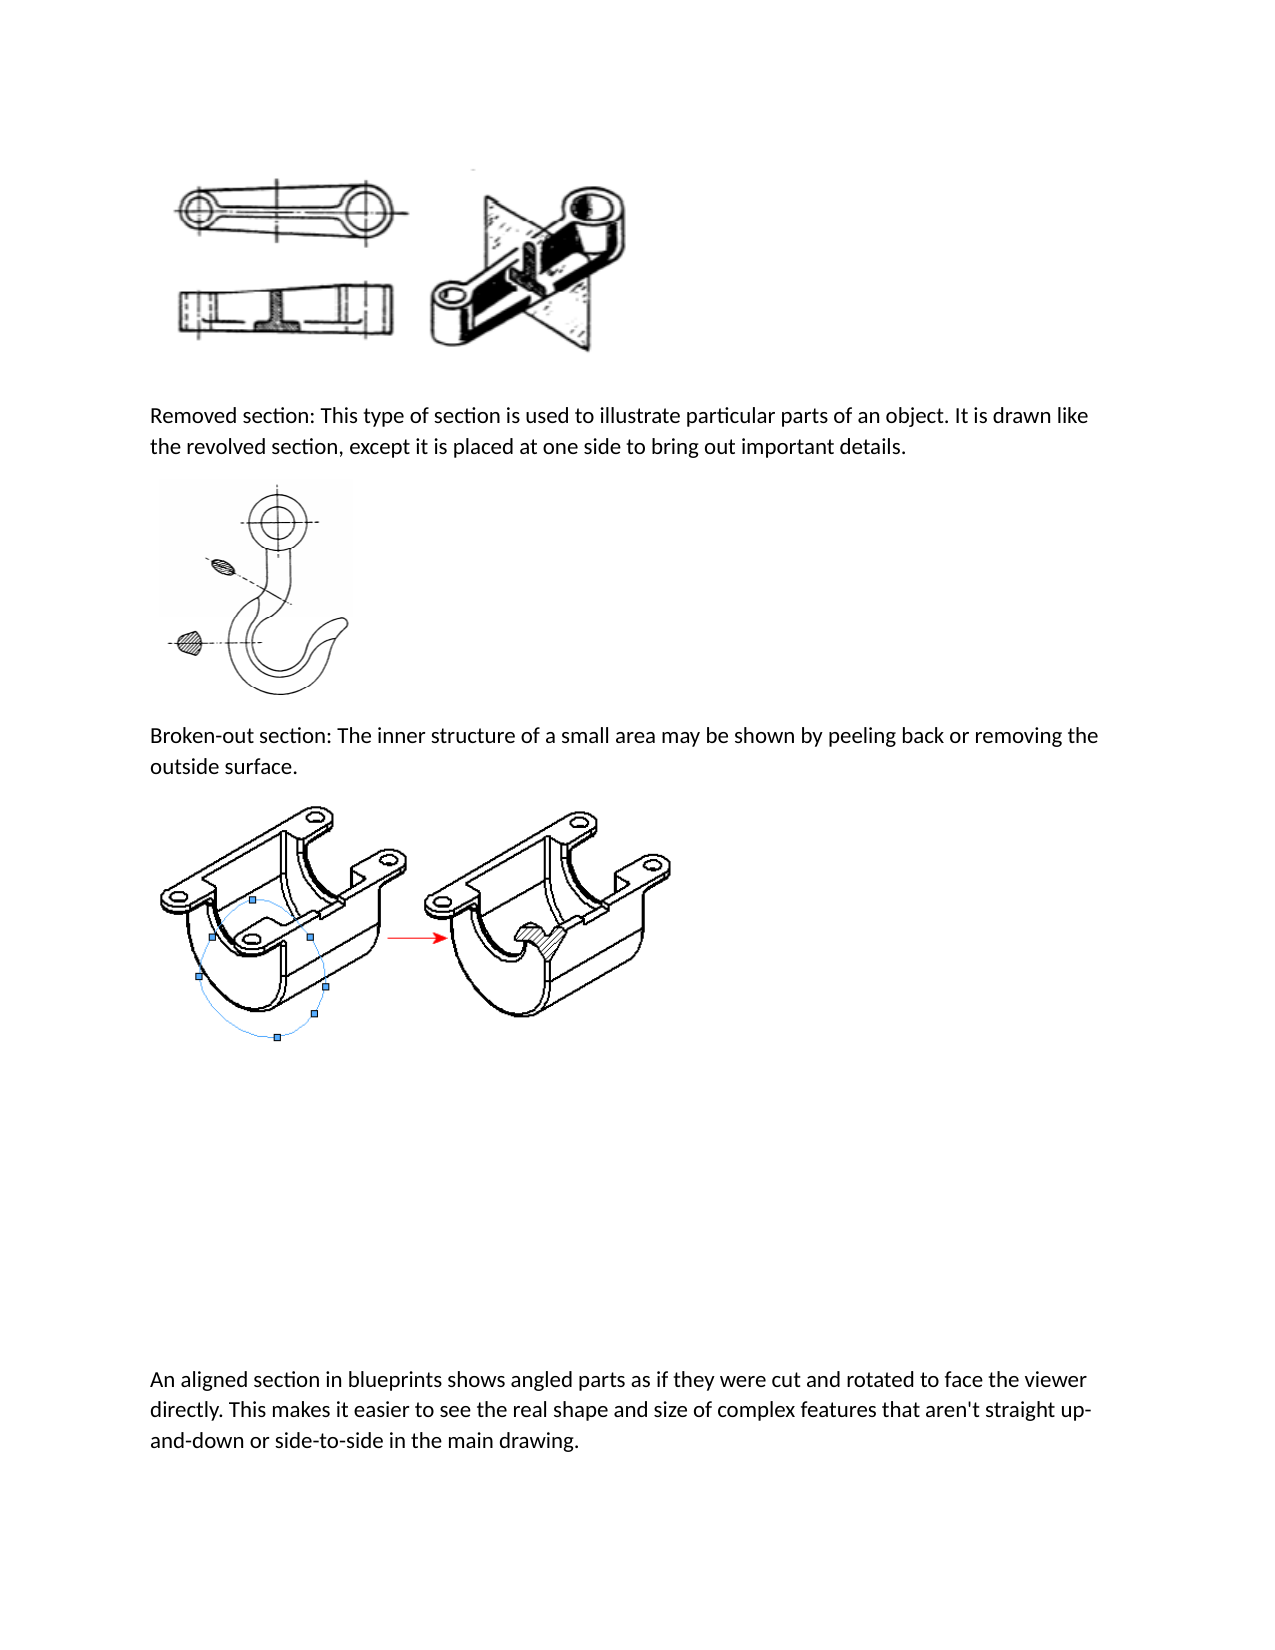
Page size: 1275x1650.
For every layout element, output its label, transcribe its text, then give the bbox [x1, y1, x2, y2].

picture [150, 150, 662, 383]
text Broken-out section: The inner structure of a small area may be shown by peeling back or removing the outside surface. [150, 722, 1125, 780]
text Removed section: This type of section is used to illustrate particular parts of an object. It is drawn like the revolved section, except it is placed at one side to bring out important details. [150, 402, 1125, 460]
picture [150, 478, 396, 703]
text An aligned section in blueprints shows angled parts as if they were cut and rotated to face the viewer directly. This makes it easier to see the real shape and size of complex features that aren't straight up-and-down or side-to-side in the main drawing. [150, 1365, 1125, 1454]
picture [150, 798, 686, 1066]
